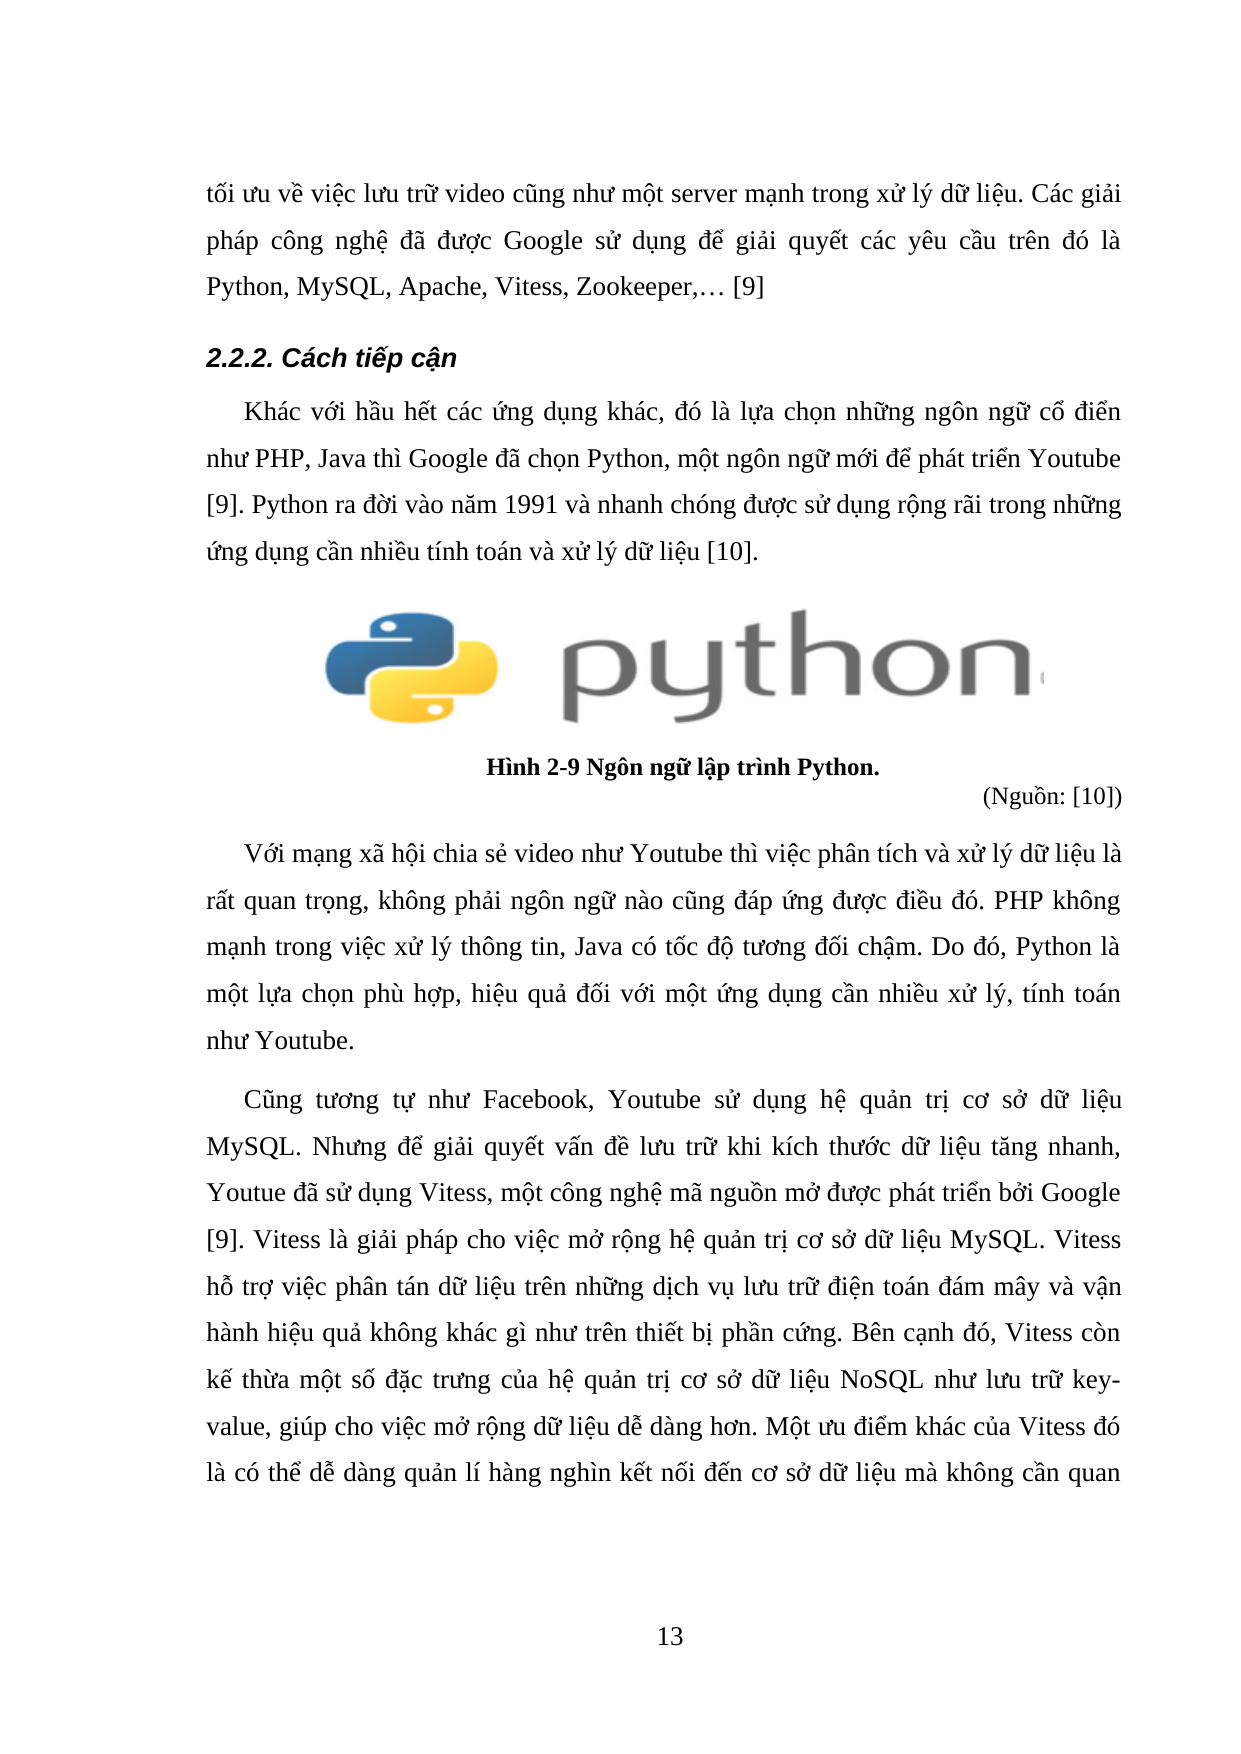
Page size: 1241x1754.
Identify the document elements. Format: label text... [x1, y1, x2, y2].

picture [321, 595, 1044, 739]
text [206, 1083, 1122, 1487]
text Với mạng xã hội chia sẻ video như Youtube thì việc phân tích và xử lý dữ liệu là rất quan trọng, không phải ngôn ngữ nào cũng đáp ứng được điều đó. PHP không mạnh trong việc xử lý thông tin, Java có tốc độ tương đối chậm. Do đó, Python là một lựa chọn phù hợp, hiệu quả đối với một ứng dụng cần nhiều xử lý, tính toán như Youtube. [206, 837, 1122, 1055]
subtitle Cách tiếp cận [206, 342, 1122, 373]
text Khác với hầu hết các ứng dụng khác, đó là lựa chọn những ngôn ngữ cổ điển như PHP, Java thì Google đã chọn Python, một ngôn ngữ mới để phát triển Youtube. Python ra đời vào năm 1991 và nhanh chóng được sử dụng rộng rãi trong những ứng dụng cần nhiều tính toán và xử lý dữ liệu. [206, 395, 1122, 566]
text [206, 177, 1122, 302]
